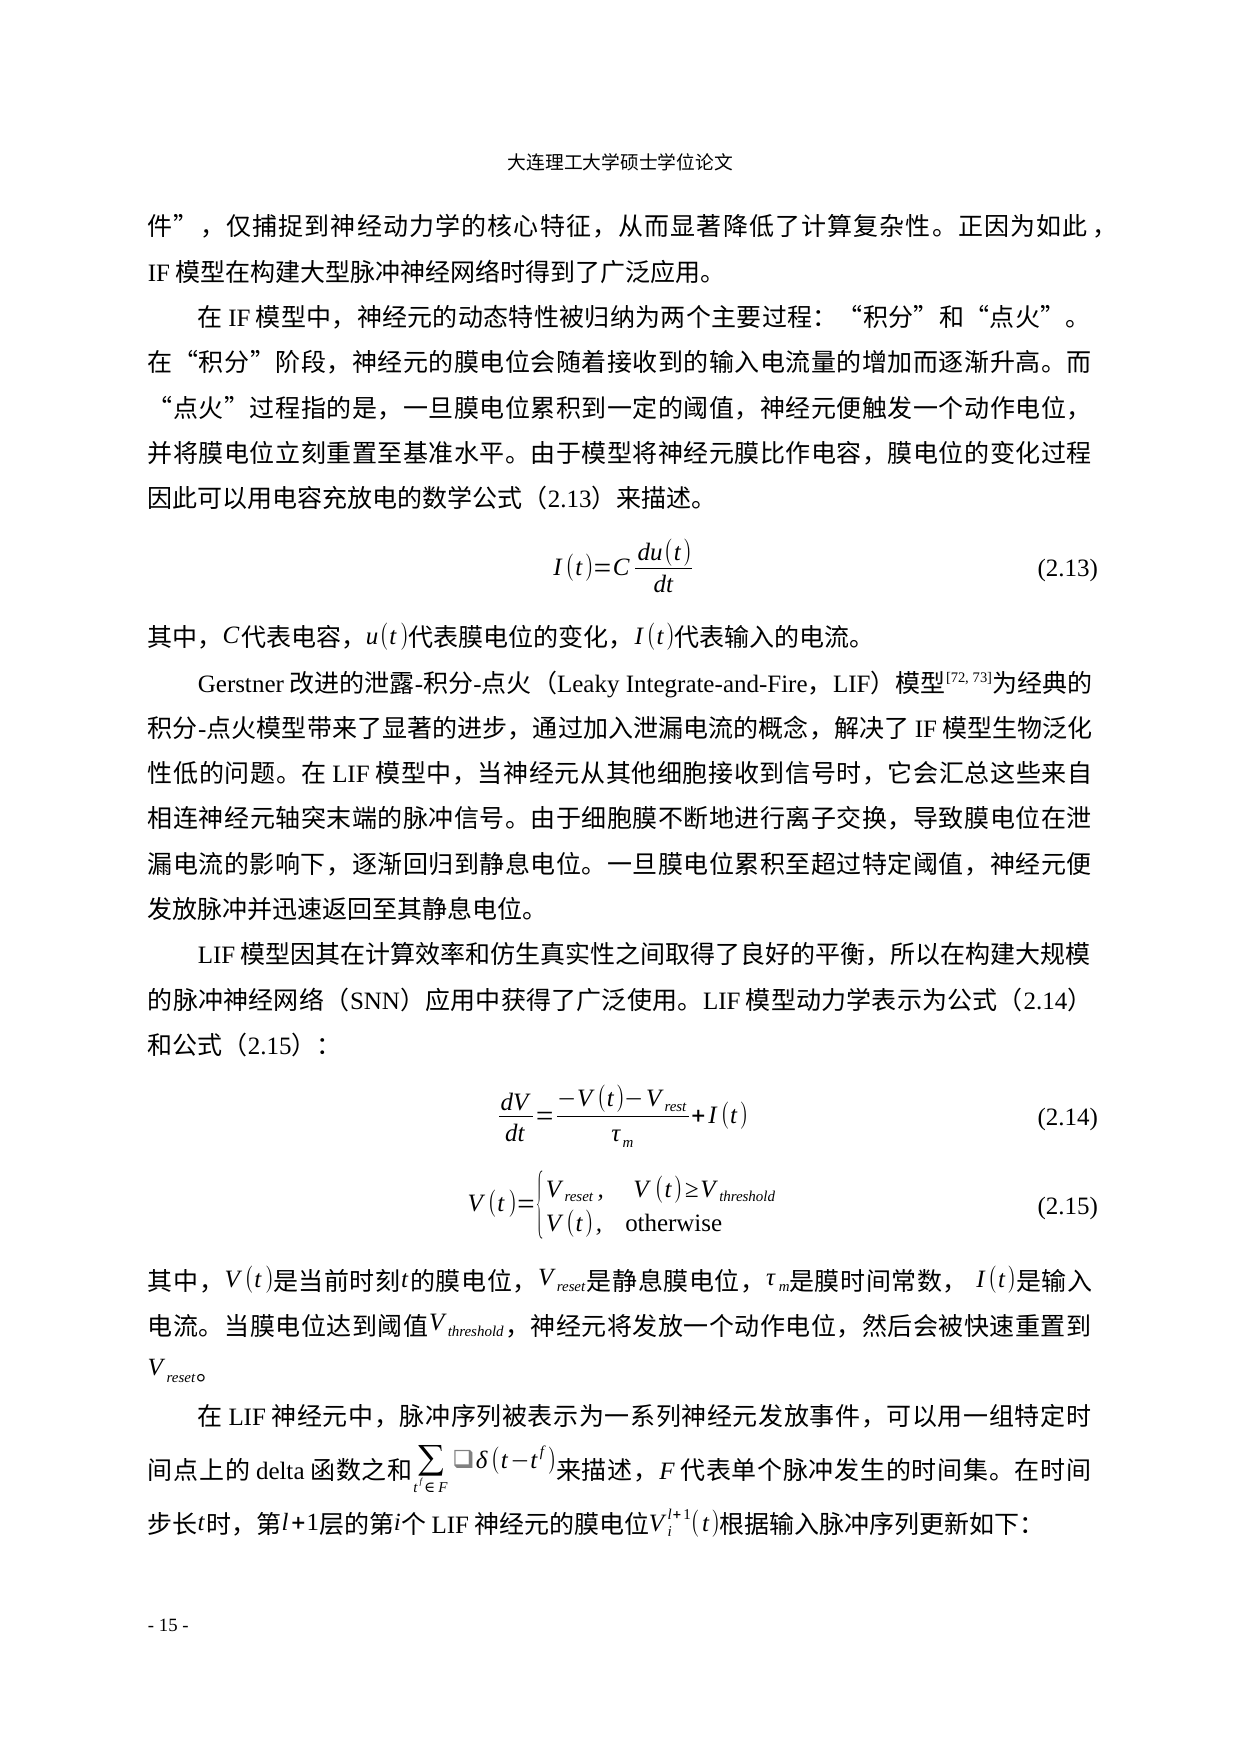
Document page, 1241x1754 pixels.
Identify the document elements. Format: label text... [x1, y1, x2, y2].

text 在IF模型中，神经元的动态特性被归纳为两个主要过程：“积分”和“点火”。在“积分”阶段，神经元的膜电位会随着接收到的输入电流量的增加而逐渐升高。而“点火”过程指的是，一旦膜电位累积到一定的阈值，神经元便触发一个动作电位，并将膜电位立刻重置至基准水平。由于模型将神经元膜比作电容，膜电位的变化过程因此可以用电容充放电的数学公式（2.13）来描述。 [148, 297, 1092, 515]
text (2.15) [148, 1170, 1092, 1241]
text 其中，代表电容，代表膜电位的变化，代表输入的电流。 [148, 618, 1092, 654]
text Gerstner改进的泄露-积分-点火（Leaky Integrate-and-Fire，LIF）模型[72, 73]为经典的积分-点火模型带来了显著的进步，通过加入泄漏电流的概念，解决了IF模型生物泛化性低的问题。在LIF模型中，当神经元从其他细胞接收到信号时，它会汇总这些来自相连神经元轴突末端的脉冲信号。由于细胞膜不断地进行离子交换，导致膜电位在泄漏电流的影响下，逐渐回归到静息电位。一旦膜电位累积至超过特定阈值，神经元便发放脉冲并迅速返回至其静息电位。 [148, 663, 1092, 926]
text (2.14) [148, 1083, 1092, 1150]
text (2.13) [148, 536, 1092, 598]
text LIF模型因其在计算效率和仿生真实性之间取得了良好的平衡，所以在构建大规模的脉冲神经网络（SNN）应用中获得了广泛使用。LIF模型动力学表示为公式（2.14）和公式（2.15）： [148, 935, 1092, 1062]
text 其中，是当前时刻的膜电位，是静息膜电位，是膜时间常数， 是输入电流。当膜电位达到阈值，神经元将发放一个动作电位，然后会被快速重置到。 [148, 1261, 1092, 1388]
text 在LIF神经元中，脉冲序列被表示为一系列神经元发放事件，可以用一组特定时间点上的delta函数之和来描述，F代表单个脉冲发生的时间集。在时间步长时，第层的第个LIF神经元的膜电位根据输入脉冲序列更新如下： [148, 1397, 1092, 1541]
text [148, 207, 1092, 288]
